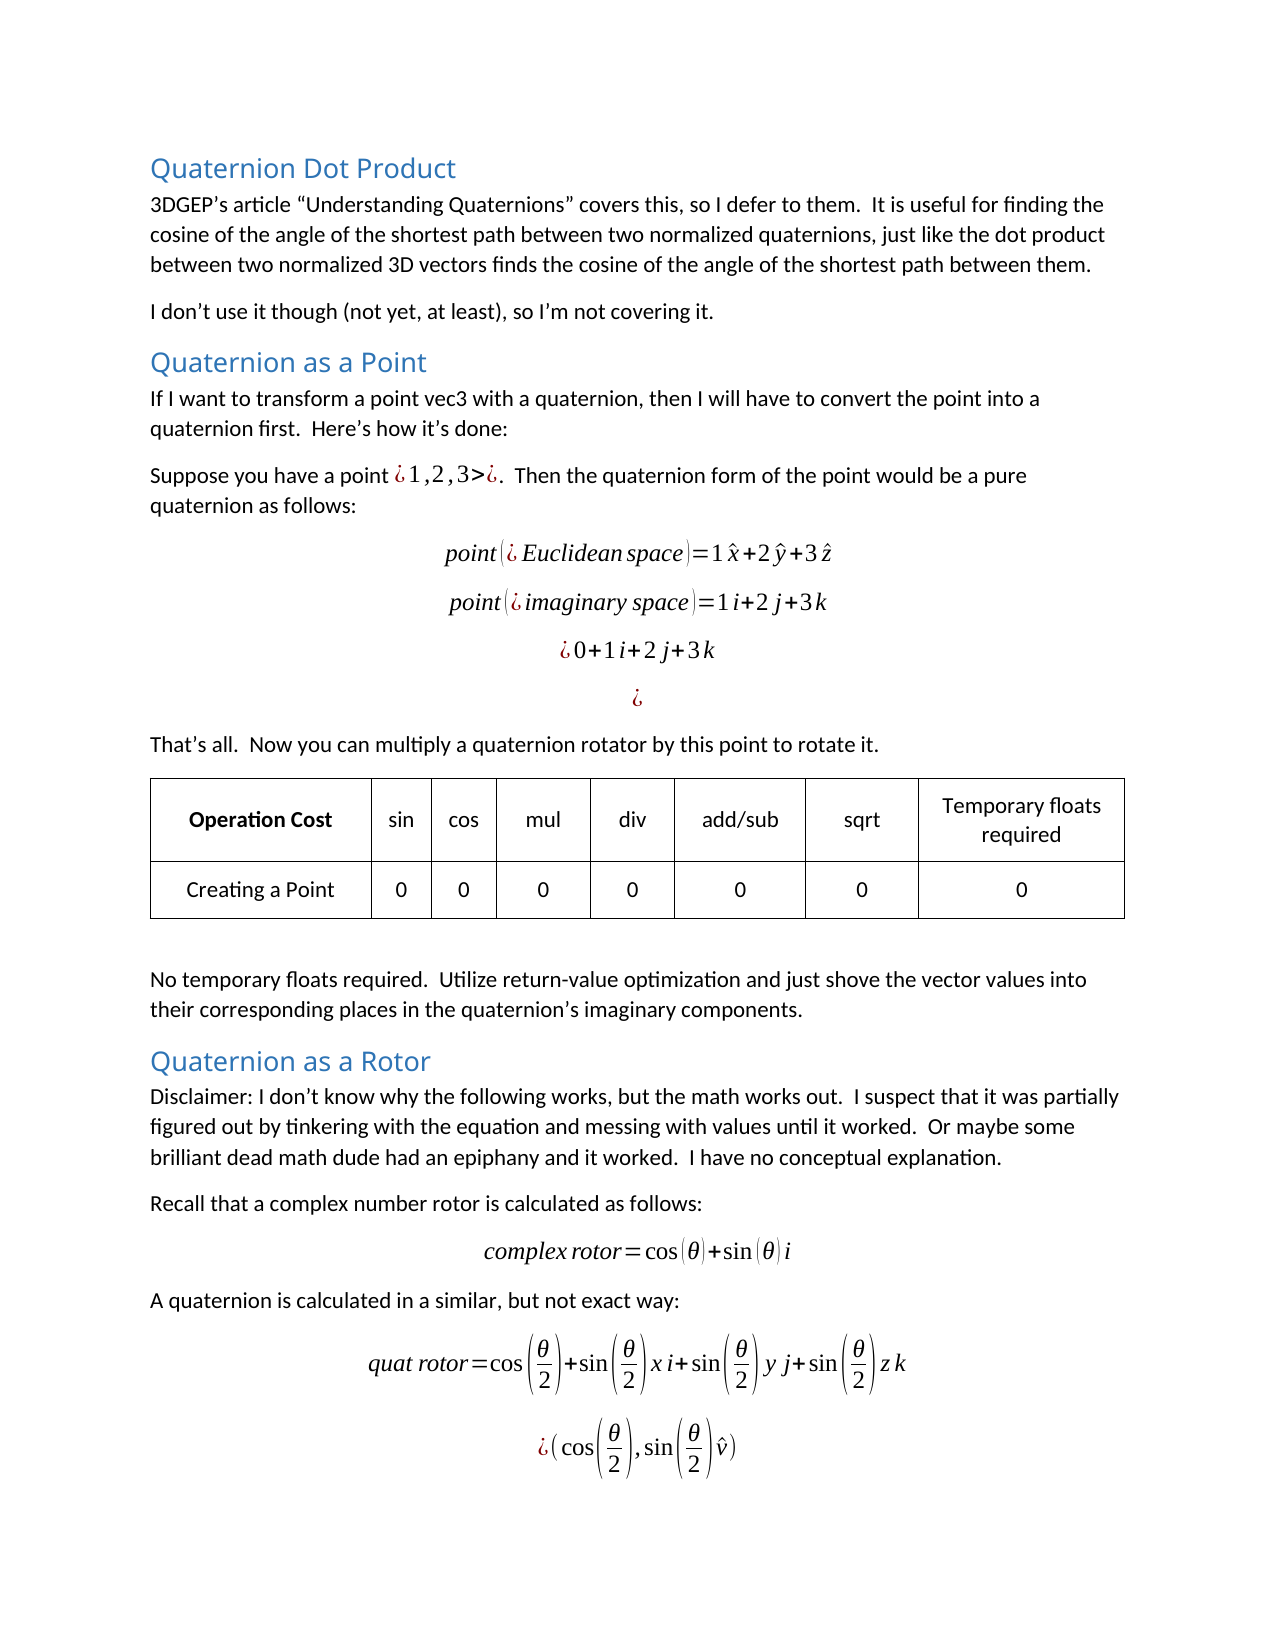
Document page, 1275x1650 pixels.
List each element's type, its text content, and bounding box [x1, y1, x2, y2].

text No temporary floats required. Utilize return-value optimization and just shove the vector values into their corresponding places in the quaternion’s imaginary components. [150, 965, 1125, 1023]
text Suppose you have a point . Then the quaternion form of the point would be a pure quaternion as follows: [150, 461, 1125, 519]
text Recall that a complex number rotor is calculated as follows: [150, 1189, 1125, 1217]
table_cell 0 [675, 862, 805, 917]
table_header Temporary floats required [919, 779, 1124, 861]
table_header Operation Cost [151, 779, 371, 861]
subtitle Quaternion as a Rotor [150, 1042, 1125, 1079]
table_header sin [372, 779, 431, 861]
subtitle Quaternion as a Point [150, 344, 1125, 381]
table_cell 0 [806, 862, 918, 917]
table_header add/sub [675, 779, 805, 861]
table_header mul [497, 779, 590, 861]
text I don’t use it though (not yet, at least), so I’m not covering it. [150, 297, 1125, 325]
table_cell 0 [497, 862, 590, 917]
table_cell 0 [919, 862, 1124, 917]
table_cell 0 [372, 862, 431, 917]
table_cell Creating a Point [151, 862, 371, 917]
subtitle Quaternion Dot Product [150, 150, 1125, 187]
table_cell 0 [591, 862, 674, 917]
text 3DGEP’s article “Understanding Quaternions” covers this, so I defer to them. It is useful for finding the cosine of the angle of the shortest path between two normalized quaternions, just like the dot product between two normalized 3D vectors finds the cosine of the angle of the shortest path between them. [150, 190, 1125, 278]
text If I want to transform a point vec3 with a quaternion, then I will have to convert the point into a quaternion first. Here’s how it’s done: [150, 384, 1125, 442]
table_cell 0 [432, 862, 496, 917]
text A quaternion is calculated in a similar, but not exact way: [150, 1286, 1125, 1314]
table_header cos [432, 779, 496, 861]
table_header div [591, 779, 674, 861]
text Disclaimer: I don’t know why the following works, but the math works out. I suspect that it was partially figured out by tinkering with the equation and messing with values until it worked. Or maybe some brilliant dead math dude had an epiphany and it worked. I have no conceptual explanation. [150, 1082, 1125, 1171]
table_header sqrt [806, 779, 918, 861]
text That’s all. Now you can multiply a quaternion rotator by this point to rotate it. [150, 731, 1125, 759]
